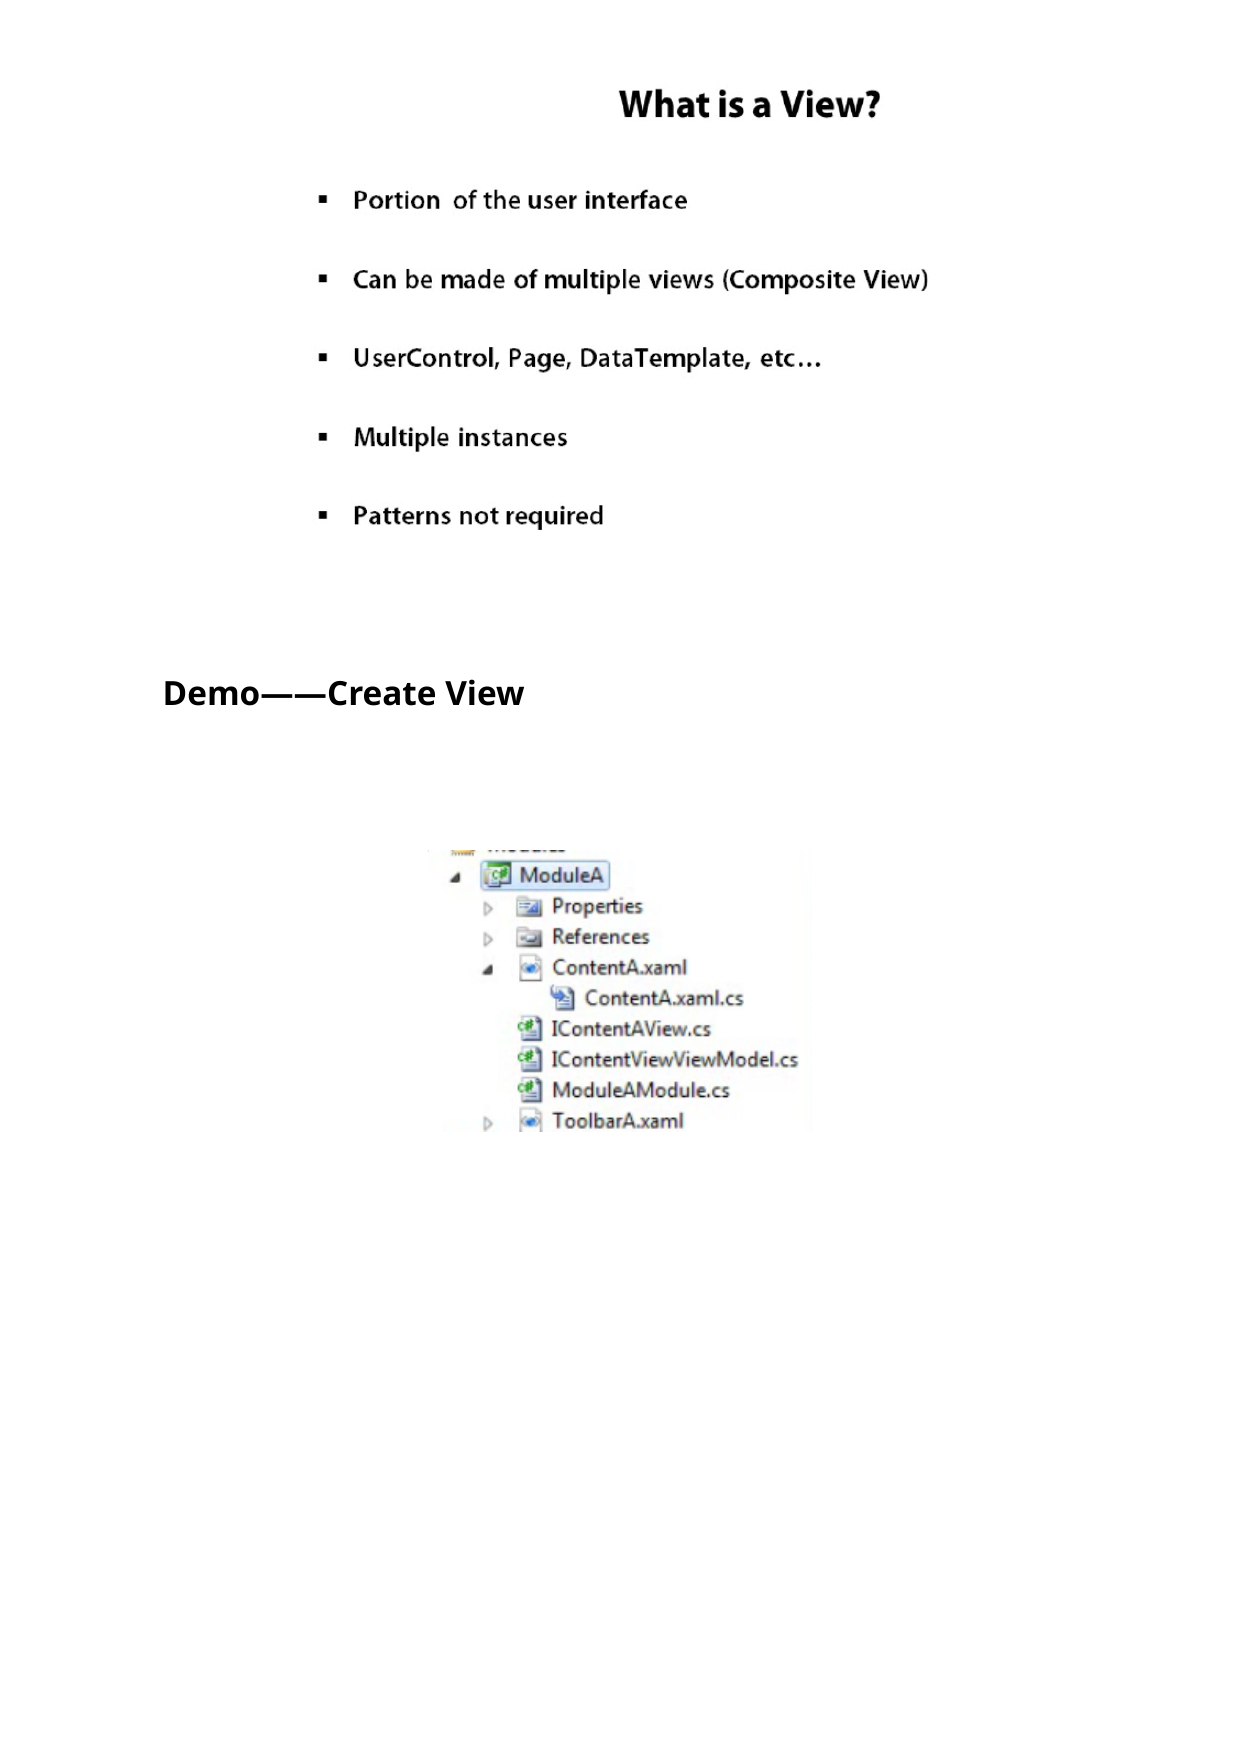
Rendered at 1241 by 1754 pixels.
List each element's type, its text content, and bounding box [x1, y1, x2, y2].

picture [427, 850, 813, 1132]
picture [296, 80, 944, 570]
subtitle Demo——Create View [75, 660, 1165, 725]
